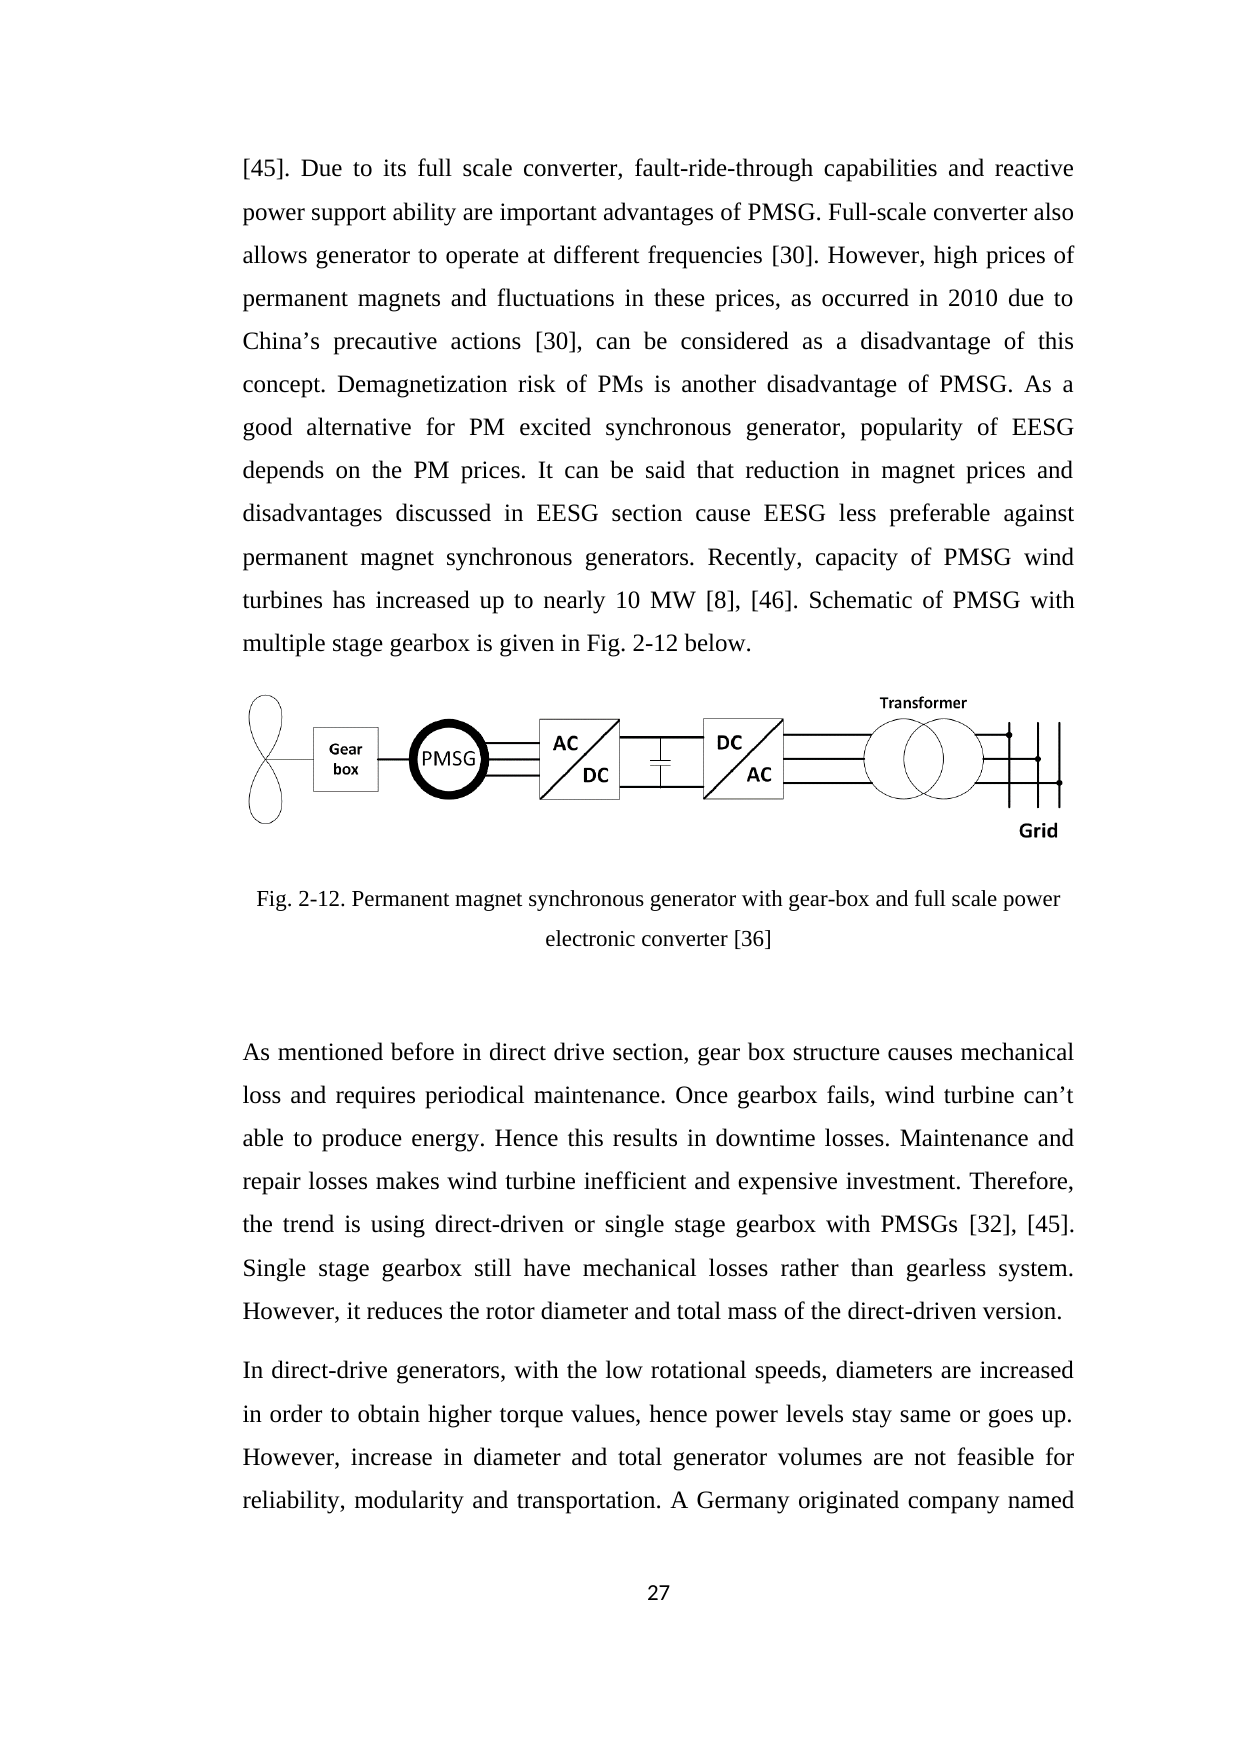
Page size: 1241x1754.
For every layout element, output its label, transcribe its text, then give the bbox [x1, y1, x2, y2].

text As mentioned before in direct drive section, gear box structure causes mechanical loss and requires periodical maintenance. Once gearbox fails, wind turbine can’t able to produce energy. Hence this results in downtime losses. Maintenance and repair losses makes wind turbine inefficient and expensive investment. Therefore, the trend is using direct-driven or single stage gearbox with PMSGs [32], [45]. Single stage gearbox still have mechanical losses rather than gearless system. However, it reduces the rotor diameter and total mass of the direct-driven version. [242, 1037, 1075, 1324]
picture [246, 687, 1071, 855]
text Fig. 2-12. Permanent magnet synchronous generator with gear-box and full scale power electronic converter [36] [242, 885, 1075, 951]
